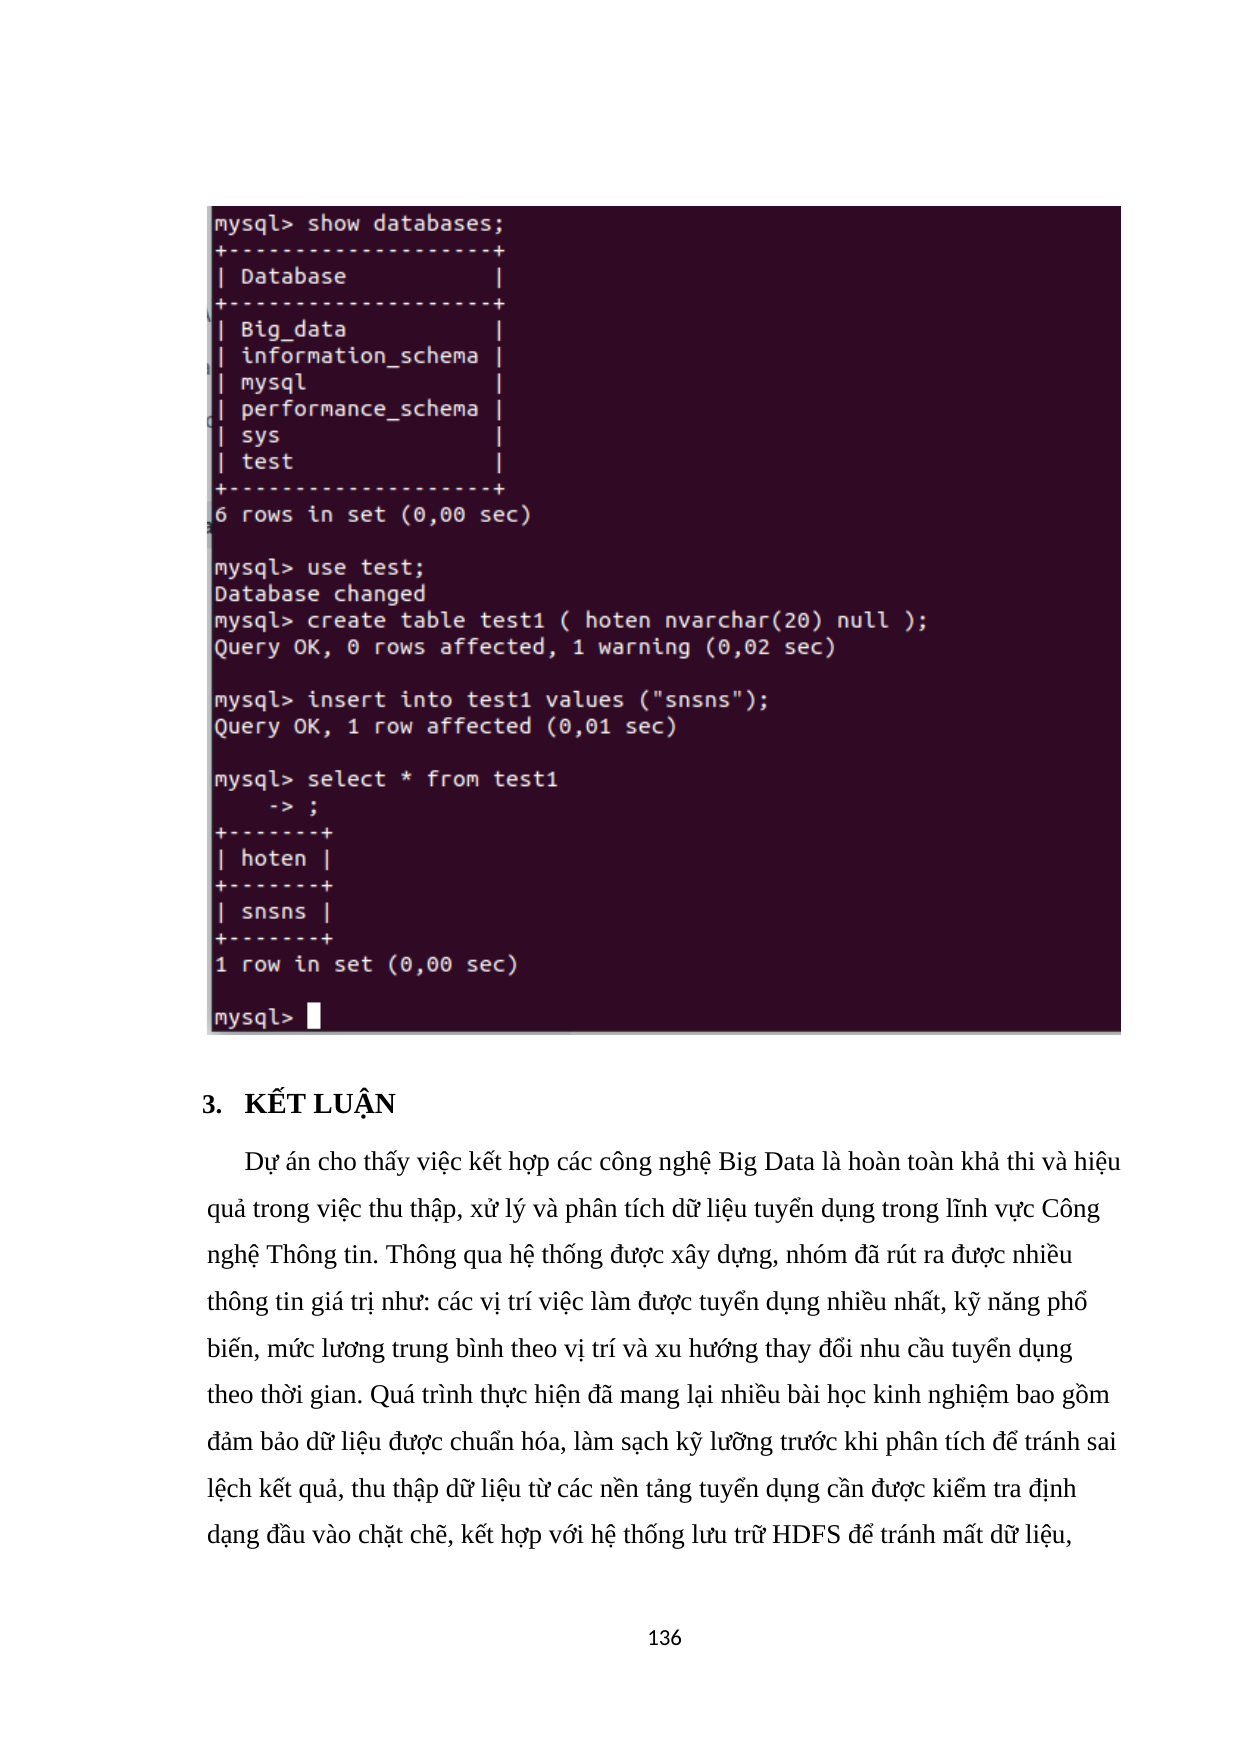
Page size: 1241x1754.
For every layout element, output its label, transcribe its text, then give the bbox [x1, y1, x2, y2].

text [207, 1145, 1122, 1549]
picture [206, 206, 1121, 1035]
subtitle KẾT LUẬN [202, 1086, 1122, 1120]
